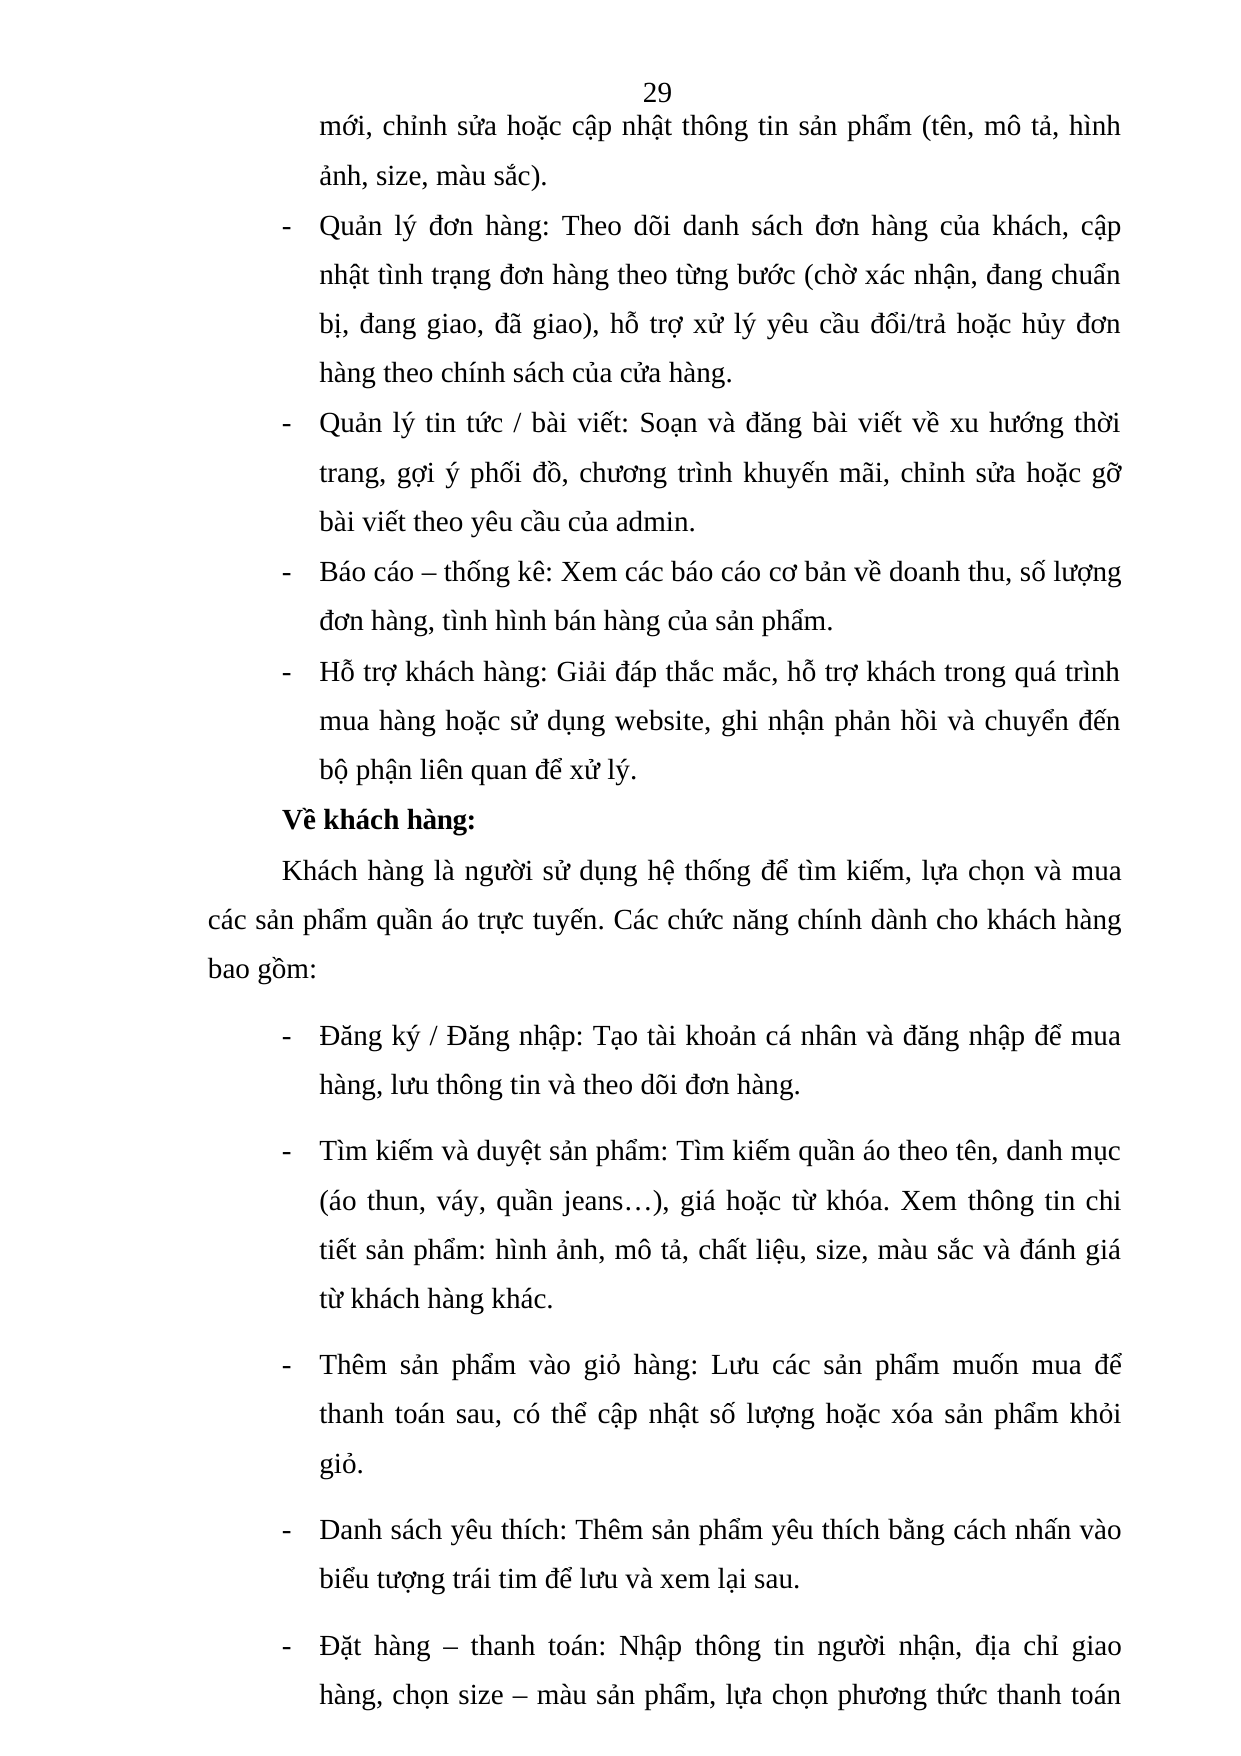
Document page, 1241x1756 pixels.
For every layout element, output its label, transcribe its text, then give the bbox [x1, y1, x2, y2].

list Đăng ký / Đăng nhập: Tạo tài khoản cá nhân và đăng nhập để mua hàng, lưu thông tin và theo dõi đơn hàng. [282, 1018, 1123, 1101]
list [282, 108, 1122, 191]
list Báo cáo – thống kê: Xem các báo cáo cơ bản về doanh thu, số lượng đơn hàng, tình hình bán hàng của sản phẩm. [282, 554, 1122, 637]
subtitle Về khách hàng: [282, 802, 1137, 836]
list Quản lý đơn hàng: Theo dõi danh sách đơn hàng của khách, cập nhật tình trạng đơn hàng theo từng bước (chờ xác nhận, đang chuẩn bị, đang giao, đã giao), hỗ trợ xử lý yêu cầu đổi/trả hoặc hủy đơn hàng theo chính sách của cửa hàng. [282, 208, 1122, 389]
text Khách hàng là người sử dụng hệ thống để tìm kiếm, lựa chọn và mua các sản phẩm quần áo trực tuyến. Các chức năng chính dành cho khách hàng bao gồm: [208, 853, 1123, 985]
list Quản lý tin tức / bài viết: Soạn và đăng bài viết về xu hướng thời trang, gợi ý phối đồ, chương trình khuyến mãi, chỉnh sửa hoặc gỡ bài viết theo yêu cầu của admin. [282, 406, 1122, 538]
list Tìm kiếm và duyệt sản phẩm: Tìm kiếm quần áo theo tên, danh mục (áo thun, váy, quần jeans…), giá hoặc từ khóa. Xem thông tin chi tiết sản phẩm: hình ảnh, mô tả, chất liệu, size, màu sắc và đánh giá từ khách hàng khác. [282, 1133, 1123, 1315]
list Thêm sản phẩm vào giỏ hàng: Lưu các sản phẩm muốn mua để thanh toán sau, có thể cập nhật số lượng hoặc xóa sản phẩm khỏi giỏ. [282, 1347, 1123, 1479]
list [282, 1628, 1123, 1711]
list Danh sách yêu thích: Thêm sản phẩm yêu thích bằng cách nhấn vào biểu tượng trái tim để lưu và xem lại sau. [282, 1512, 1123, 1595]
list Hỗ trợ khách hàng: Giải đáp thắc mắc, hỗ trợ khách trong quá trình mua hàng hoặc sử dụng website, ghi nhận phản hồi và chuyển đến bộ phận liên quan để xử lý. [282, 654, 1122, 786]
